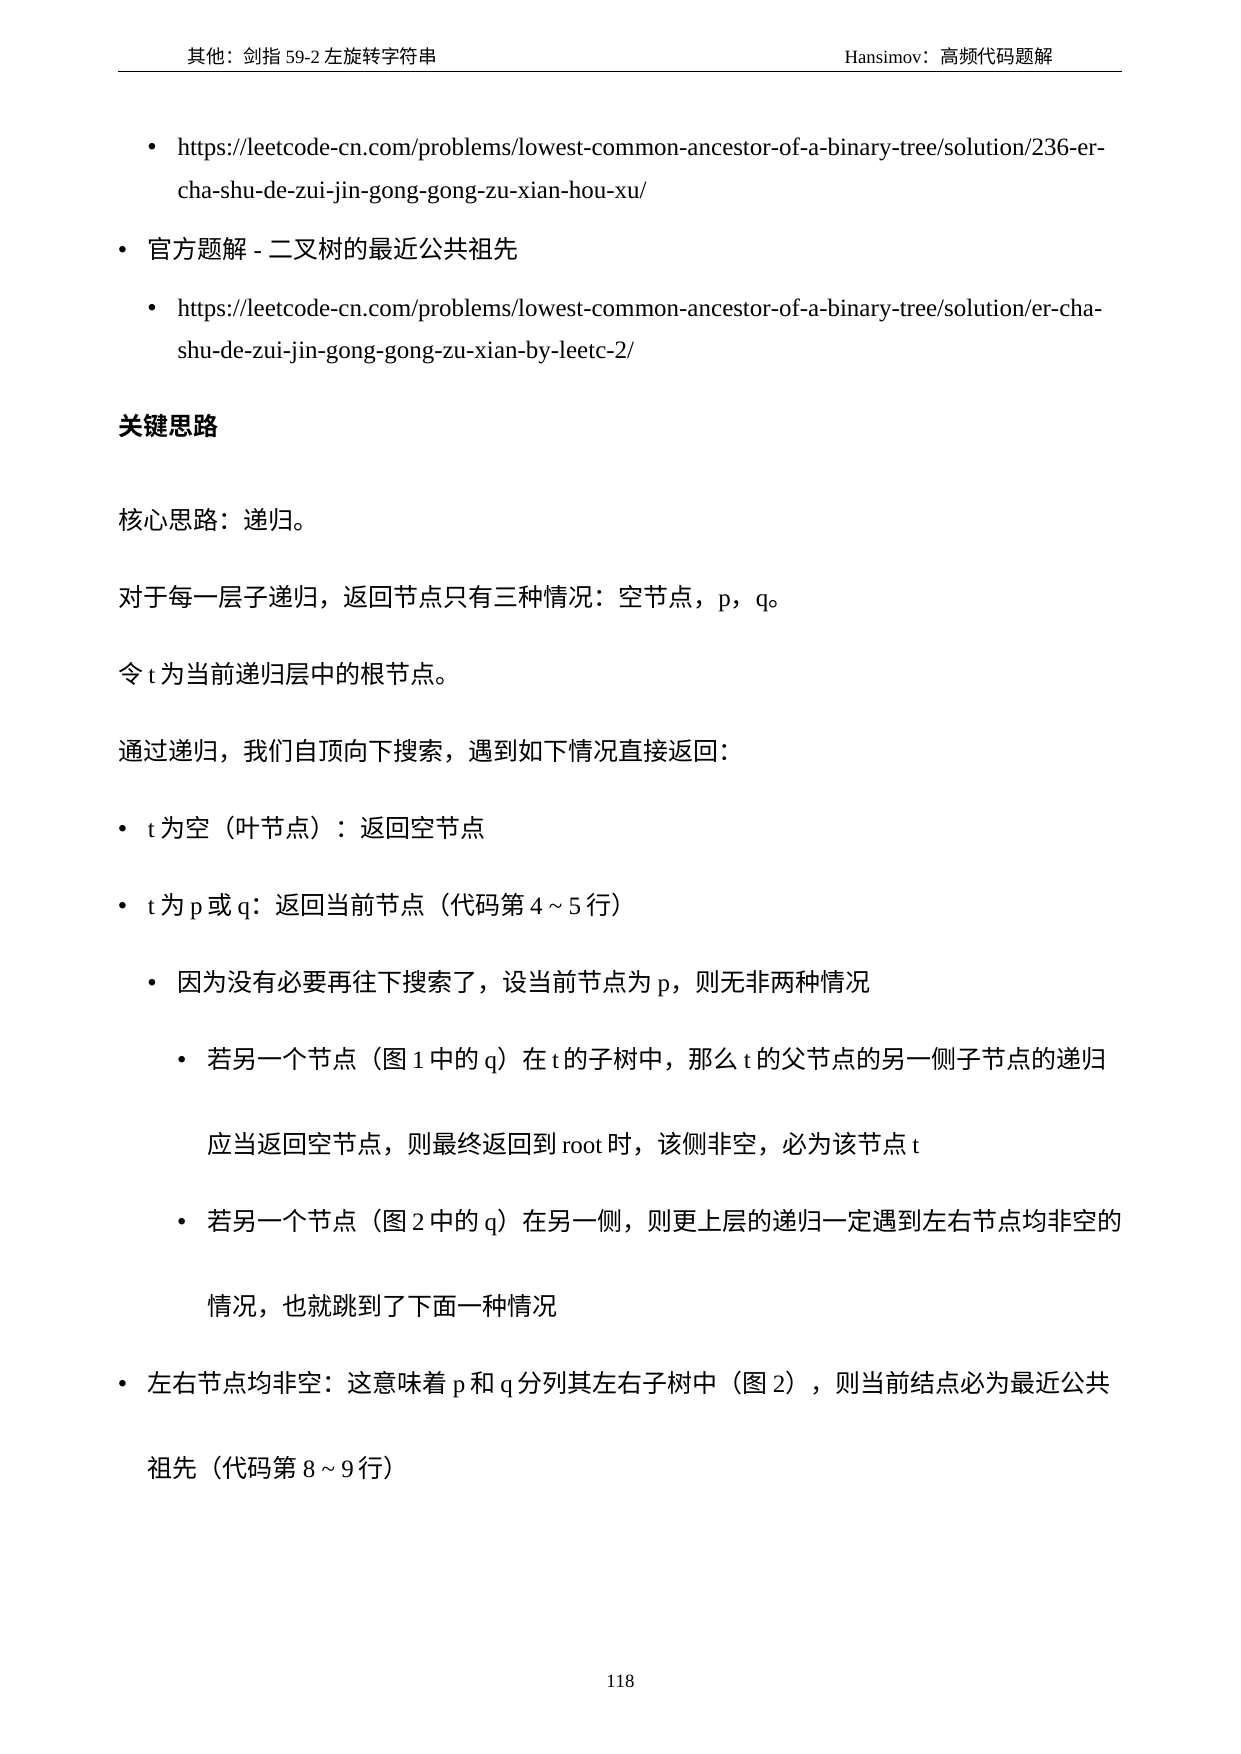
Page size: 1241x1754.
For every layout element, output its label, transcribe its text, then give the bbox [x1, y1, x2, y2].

text t为p或q：返回当前节点（代码第4 ~ 5行） [118, 870, 1122, 938]
text 令t为当前递归层中的根节点。 [118, 639, 1122, 707]
text 若另一个节点（图1中的q）在t的子树中，那么t的父节点的另一侧子节点的递归应当返回空节点，则最终返回到root时，该侧非空，必为该节点t [177, 1024, 1122, 1177]
text t为空（叶节点）：返回空节点 [118, 793, 1122, 861]
text 若另一个节点（图2中的q）在另一侧，则更上层的递归一定遇到左右节点均非空的情况，也就跳到了下面一种情况 [177, 1186, 1122, 1338]
subtitle 关键思路 [118, 391, 1097, 459]
text 核心思路：递归。 [118, 485, 1122, 553]
text 因为没有必要再往下搜索了，设当前节点为p，则无非两种情况 [148, 947, 1122, 1015]
text 对于每一层子递归，返回节点只有三种情况：空节点，p，q。 [118, 562, 1122, 630]
text https://leetcode-cn.com/problems/lowest-common-ancestor-of-a-binary-tree/solution/er-cha-shu-de-zui-jin-gong-gong-zu-xian-by-leetc-2/ [148, 290, 1122, 367]
text 官方题解 - 二叉树的最近公共祖先 [118, 213, 1122, 281]
text 左右节点均非空：这意味着p和q分列其左右子树中（图2），则当前结点必为最近公共祖先（代码第8 ~ 9行） [118, 1347, 1122, 1500]
text 通过递归，我们自顶向下搜索，遇到如下情况直接返回： [118, 716, 1122, 784]
text https://leetcode-cn.com/problems/lowest-common-ancestor-of-a-binary-tree/solution/236-er-cha-shu-de-zui-jin-gong-gong-zu-xian-hou-xu/ [148, 130, 1122, 206]
